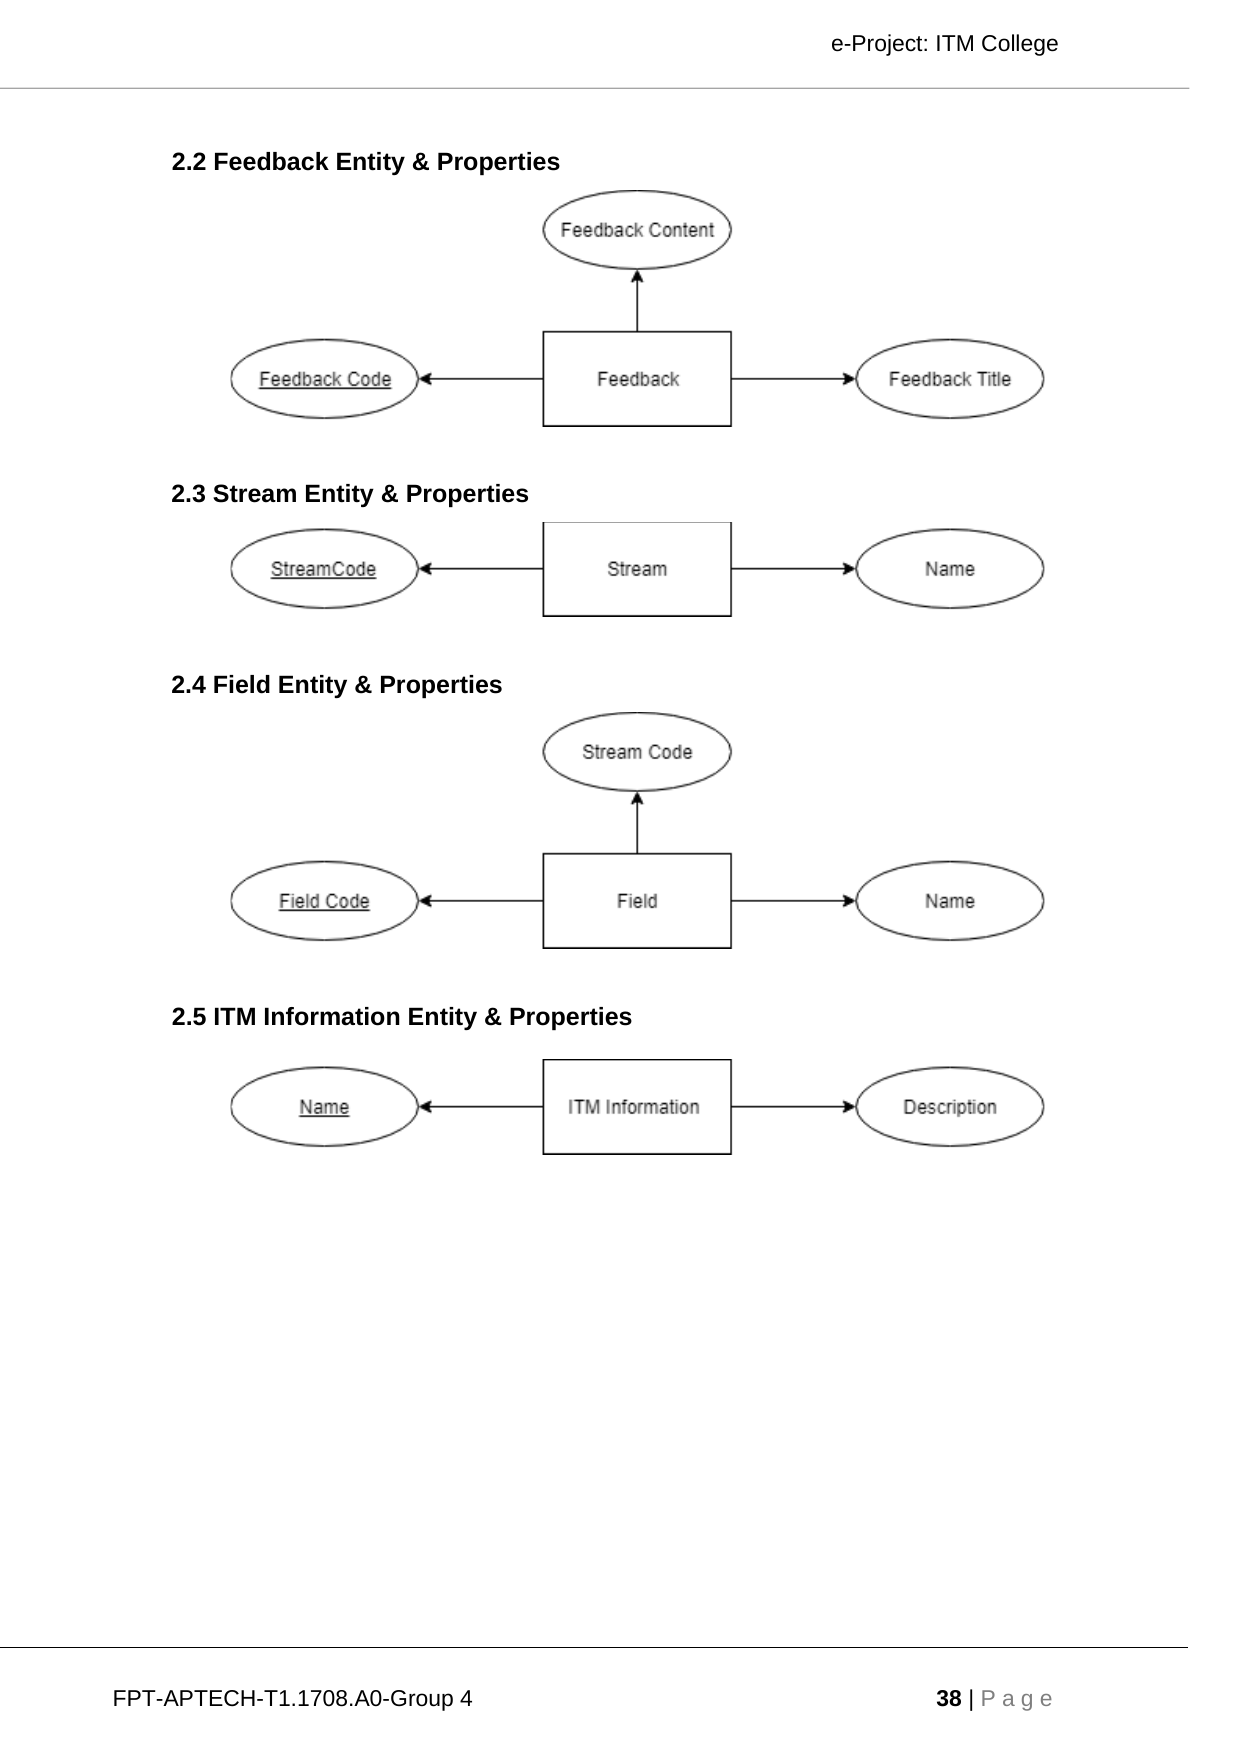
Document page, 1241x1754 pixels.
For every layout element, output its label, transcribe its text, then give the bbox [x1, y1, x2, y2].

picture [230, 190, 1045, 427]
text 2.4 Field Entity & Properties [112, 670, 1162, 698]
text 2.3 Stream Entity & Properties [112, 479, 1162, 508]
picture [230, 712, 1045, 949]
picture [230, 522, 1045, 617]
text 2.5 ITM Information Entity & Properties [112, 1002, 1162, 1030]
text 2.2 Feedback Entity & Properties [112, 147, 1162, 176]
picture [230, 1059, 1045, 1155]
